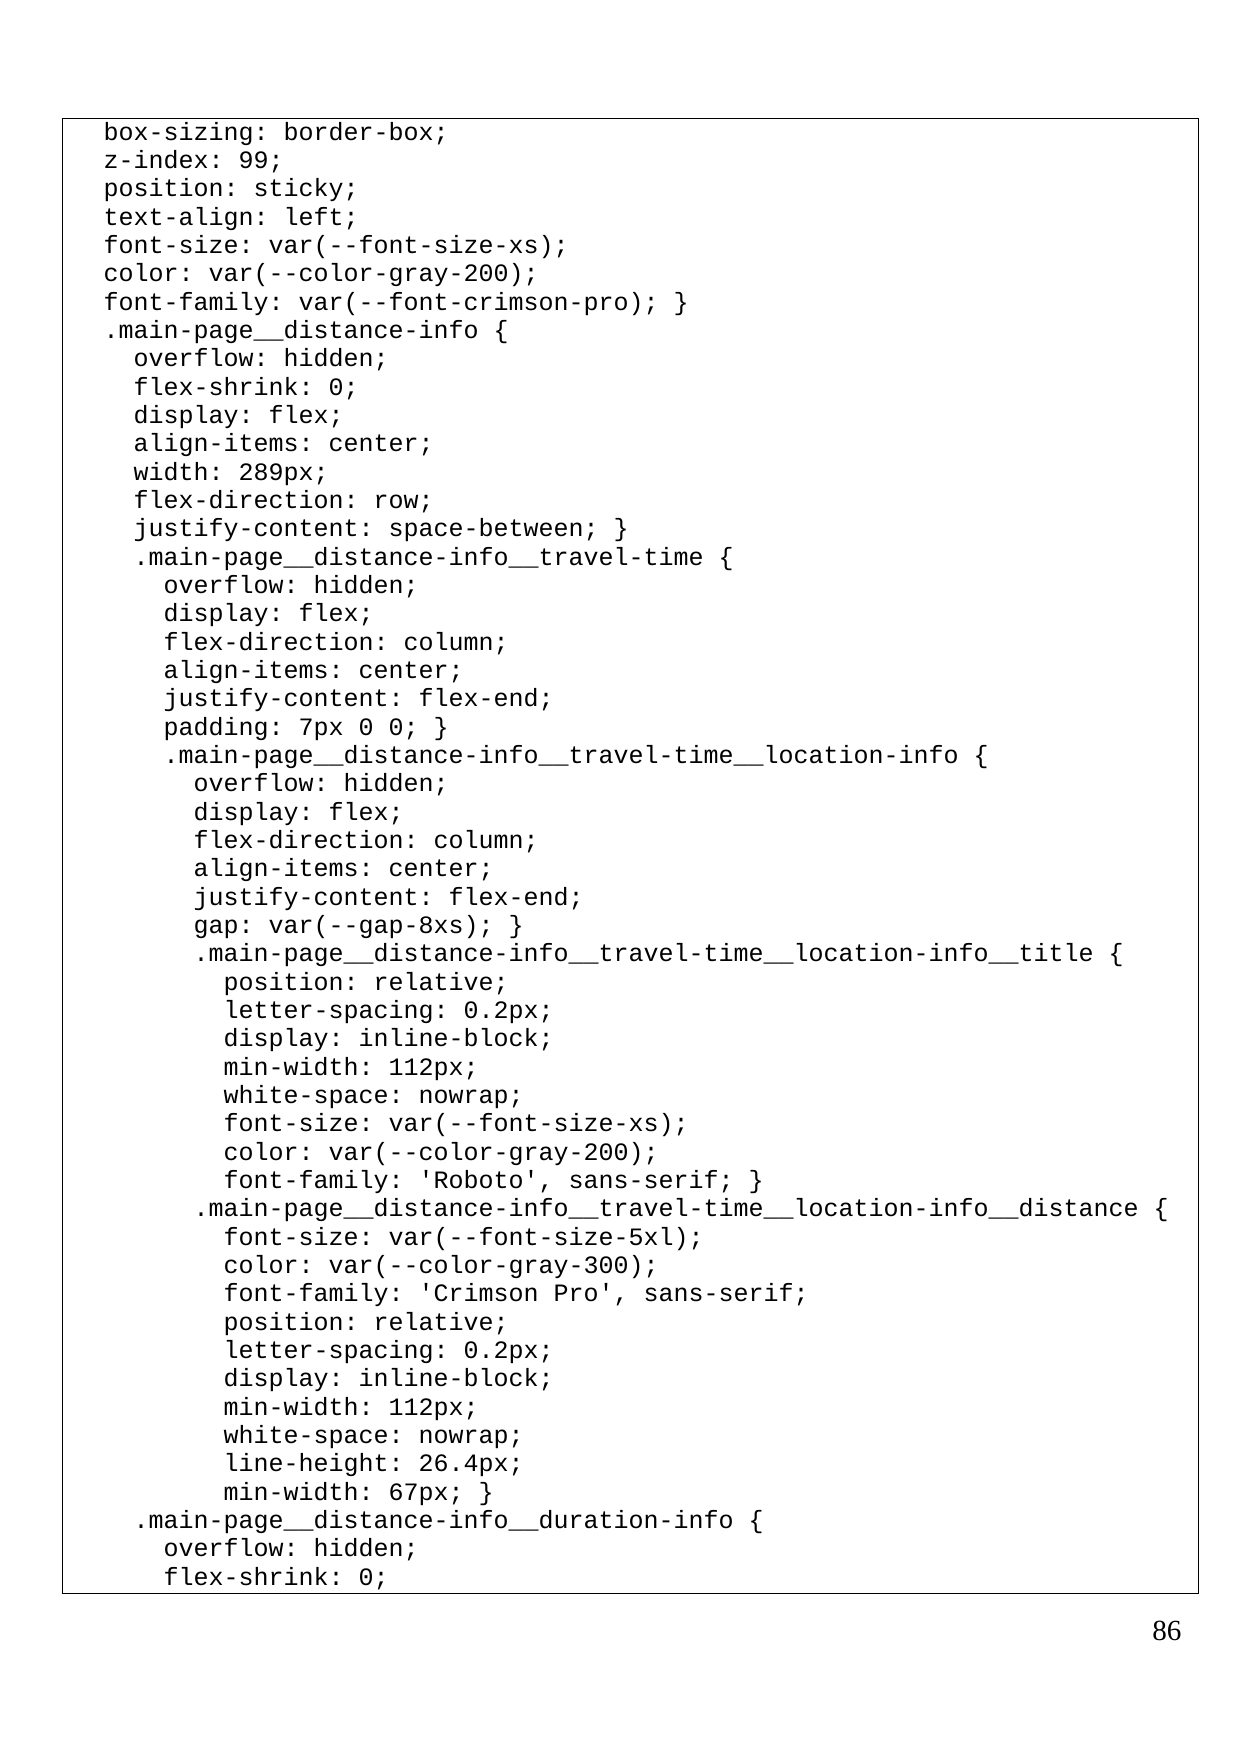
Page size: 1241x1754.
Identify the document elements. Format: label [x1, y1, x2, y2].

table_header [63, 119, 1198, 1592]
